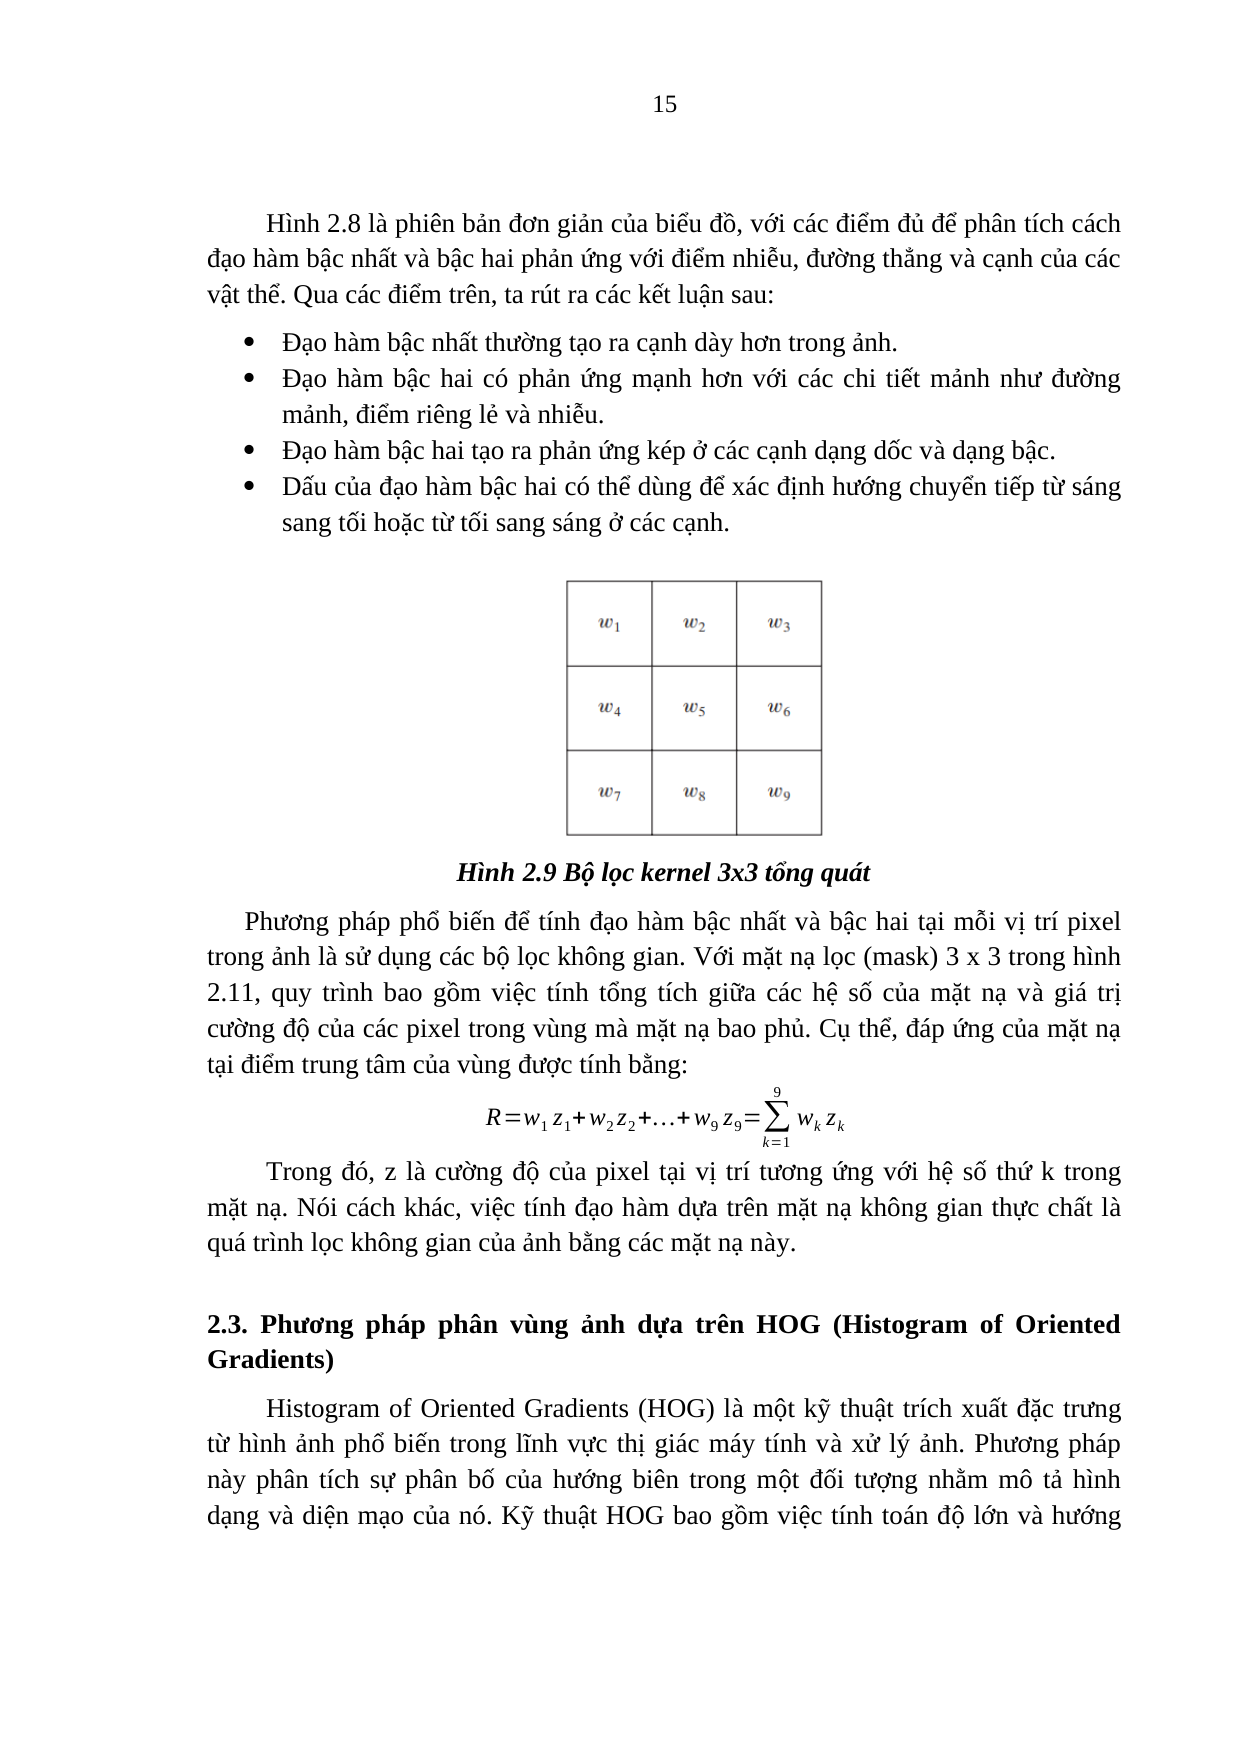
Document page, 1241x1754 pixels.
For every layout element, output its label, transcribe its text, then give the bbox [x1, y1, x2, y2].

subtitle 2.3. Phương pháp phân vùng ảnh dựa trên HOG (Histogram of Oriented Gradients) [207, 1308, 1122, 1374]
list Đạo hàm bậc hai có phản ứng mạnh hơn với các chi tiết mảnh như đường mảnh, điểm riêng lẻ và nhiễu. [244, 362, 1122, 429]
picture [561, 577, 827, 841]
text Trong đó, z là cường độ của pixel tại vị trí tương ứng với hệ số thứ k trong mặt nạ. Nói cách khác, việc tính đạo hàm dựa trên mặt nạ không gian thực chất là quá trình lọc không gian của ảnh bằng các mặt nạ này. [207, 1155, 1122, 1258]
text Phương pháp phổ biến để tính đạo hàm bậc nhất và bậc hai tại mỗi vị trí pixel trong ảnh là sử dụng các bộ lọc không gian. Với mặt nạ lọc (mask) 3 x 3 trong hình 2.11, quy trình bao gồm việc tính tổng tích giữa các hệ số của mặt nạ và giá trị cường độ của các pixel trong vùng mà mặt nạ bao phủ. Cụ thể, đáp ứng của mặt nạ tại điểm trung tâm của vùng được tính bằng: [207, 905, 1122, 1079]
text Hình 2.8 là phiên bản đơn giản của biểu đồ, với các điểm đủ để phân tích cách đạo hàm bậc nhất và bậc hai phản ứng với điểm nhiễu, đường thẳng và cạnh của các vật thể. Qua các điểm trên, ta rút ra các kết luận sau: [207, 207, 1122, 309]
list Đạo hàm bậc hai tạo ra phản ứng kép ở các cạnh dạng dốc và dạng bậc. [244, 434, 1122, 465]
list Đạo hàm bậc nhất thường tạo ra cạnh dày hơn trong ảnh. [244, 326, 1122, 358]
text Hình 2.9 Bộ lọc kernel 3x3 tổng quát [207, 857, 1122, 888]
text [207, 1392, 1122, 1530]
list Dấu của đạo hàm bậc hai có thể dùng để xác định hướng chuyển tiếp từ sáng sang tối hoặc từ tối sang sáng ở các cạnh. [244, 470, 1122, 537]
